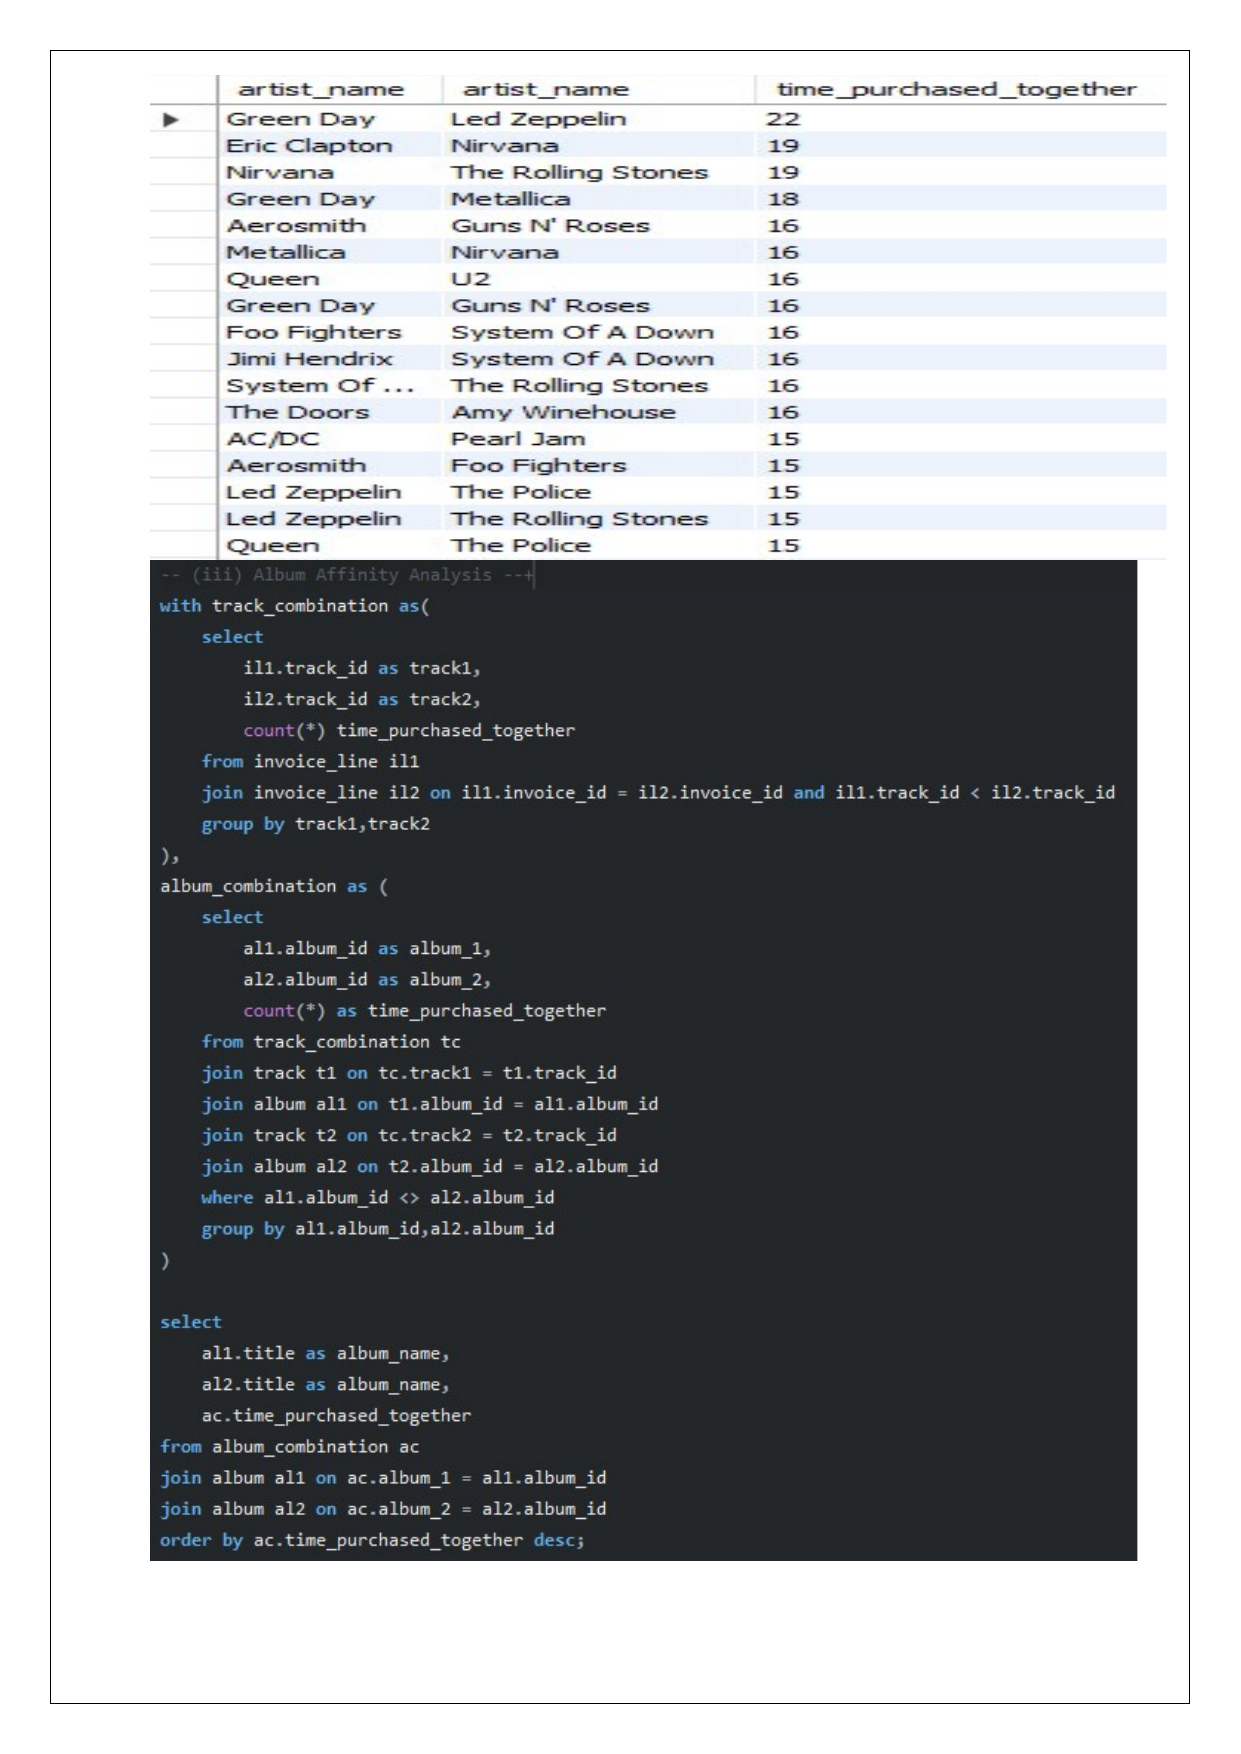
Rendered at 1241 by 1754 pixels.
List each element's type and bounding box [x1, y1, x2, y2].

picture [150, 75, 1167, 1561]
